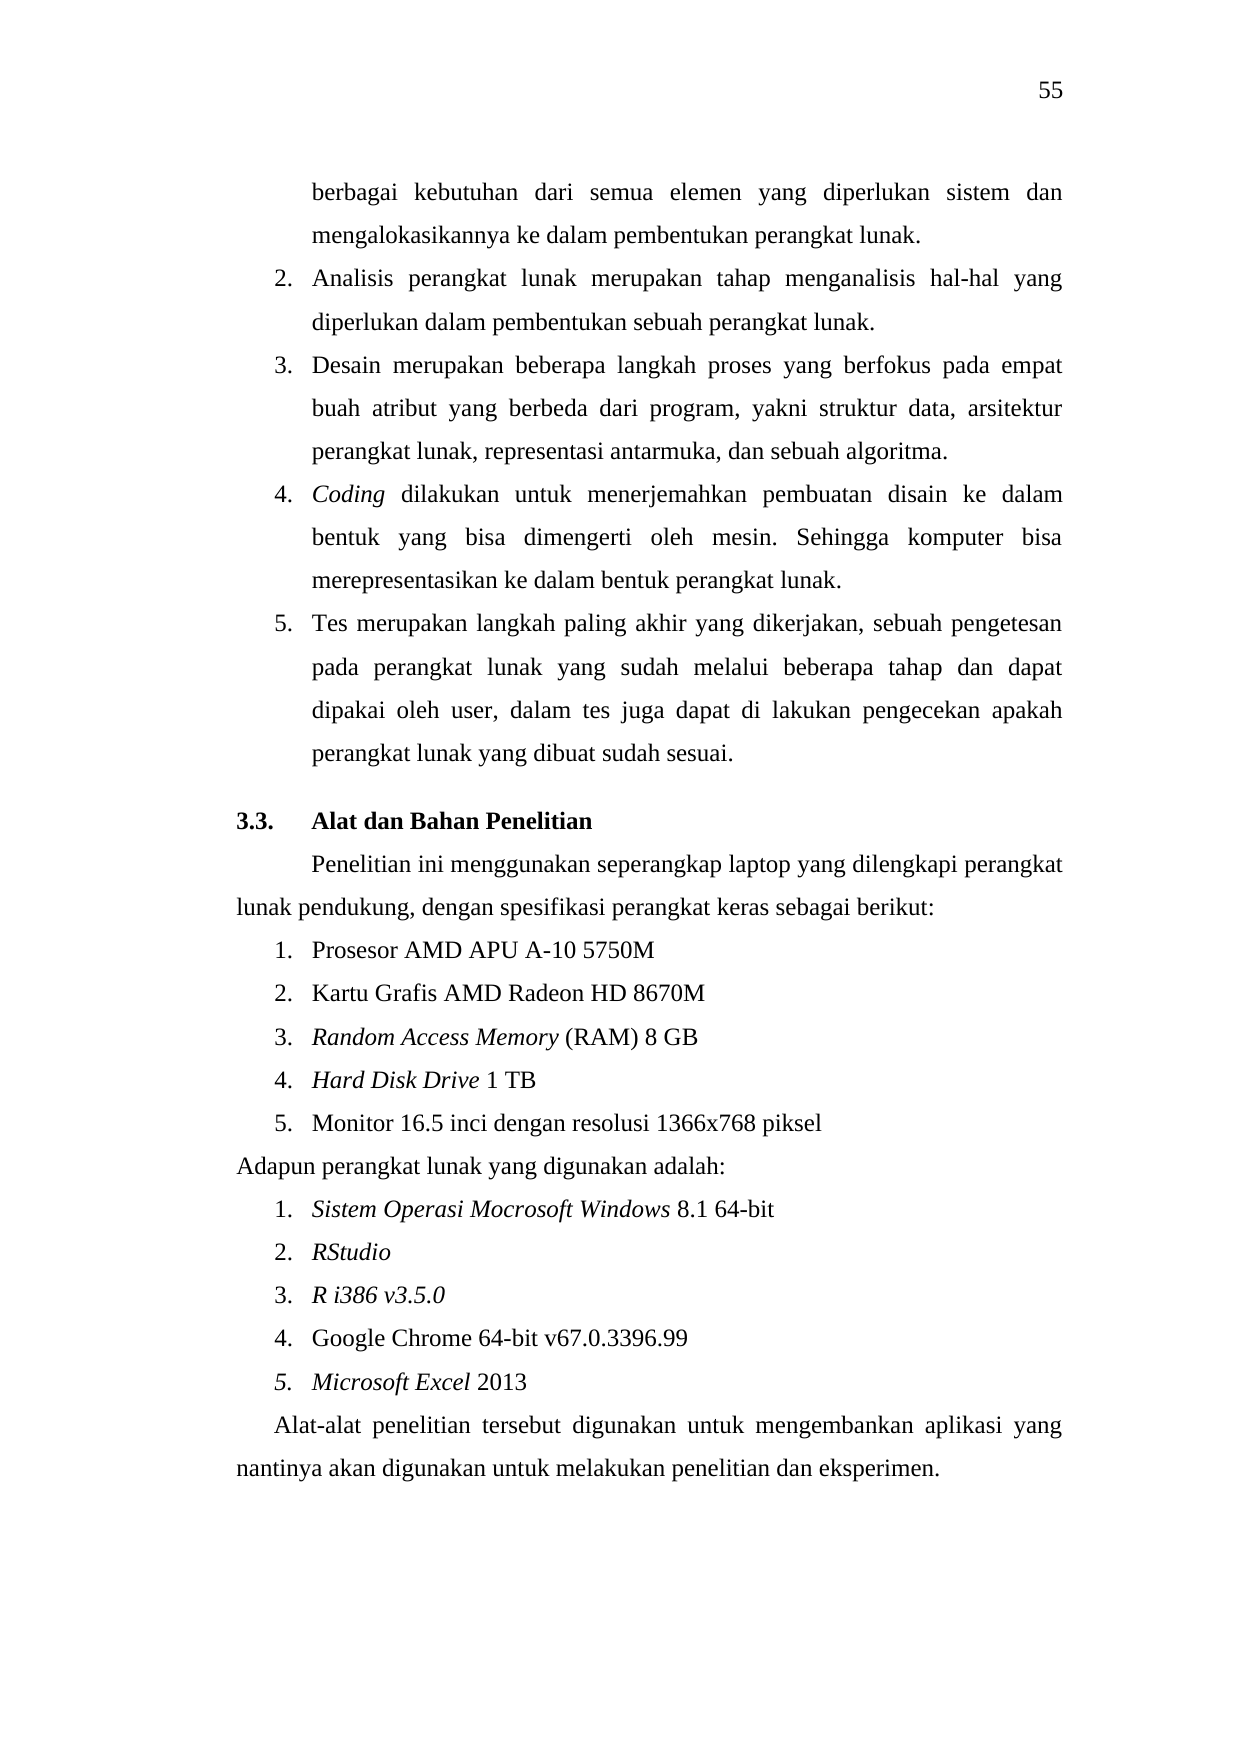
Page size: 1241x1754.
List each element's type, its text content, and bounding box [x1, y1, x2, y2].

list Sistem Operasi Mocrosoft Windows 8.1 64-bit [274, 1194, 1063, 1223]
text Adapun perangkat lunak yang digunakan adalah: [236, 1151, 1063, 1180]
list Hard Disk Drive 1 TB [274, 1065, 1063, 1093]
list R i386 v3.5.0 [274, 1280, 1063, 1309]
list Monitor 16.5 inci dengan resolusi 1366x768 piksel [274, 1108, 1063, 1137]
list RStudio [274, 1237, 1063, 1266]
list Coding dilakukan untuk menerjemahkan pembuatan disain ke dalam bentuk yang bisa dimengerti oleh mesin. Sehingga komputer bisa merepresentasikan ke dalam bentuk perangkat lunak. [274, 479, 1063, 594]
text Penelitian ini menggunakan seperangkap laptop yang dilengkapi perangkat lunak pendukung, dengan spesifikasi perangkat keras sebagai berikut: [236, 849, 1063, 921]
list Desain merupakan beberapa langkah proses yang berfokus pada empat buah atribut yang berbeda dari program, yakni struktur data, arsitektur perangkat lunak, representasi antarmuka, dan sebuah algoritma. [274, 350, 1063, 465]
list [274, 177, 1063, 249]
text Alat-alat penelitian tersebut digunakan untuk mengembankan aplikasi yang nantinya akan digunakan untuk melakukan penelitian dan eksperimen. [236, 1410, 1063, 1482]
list Google Chrome 64-bit v67.0.3396.99 [274, 1323, 1063, 1352]
list Analisis perangkat lunak merupakan tahap menganalisis hal-hal yang diperlukan dalam pembentukan sebuah perangkat lunak. [274, 263, 1063, 335]
subtitle Alat dan Bahan Penelitian [236, 806, 1063, 835]
list Microsoft Excel 2013 [274, 1367, 1063, 1395]
list Prosesor AMD APU A-10 5750M [274, 935, 1063, 964]
list Kartu Grafis AMD Radeon HD 8670M [274, 978, 1063, 1007]
list Random Access Memory (RAM) 8 GB [274, 1022, 1063, 1050]
list Tes merupakan langkah paling akhir yang dikerjakan, sebuah pengetesan pada perangkat lunak yang sudah melalui beberapa tahap dan dapat dipakai oleh user, dalam tes juga dapat di lakukan pengecekan apakah perangkat lunak yang dibuat sudah sesuai. [274, 608, 1063, 767]
